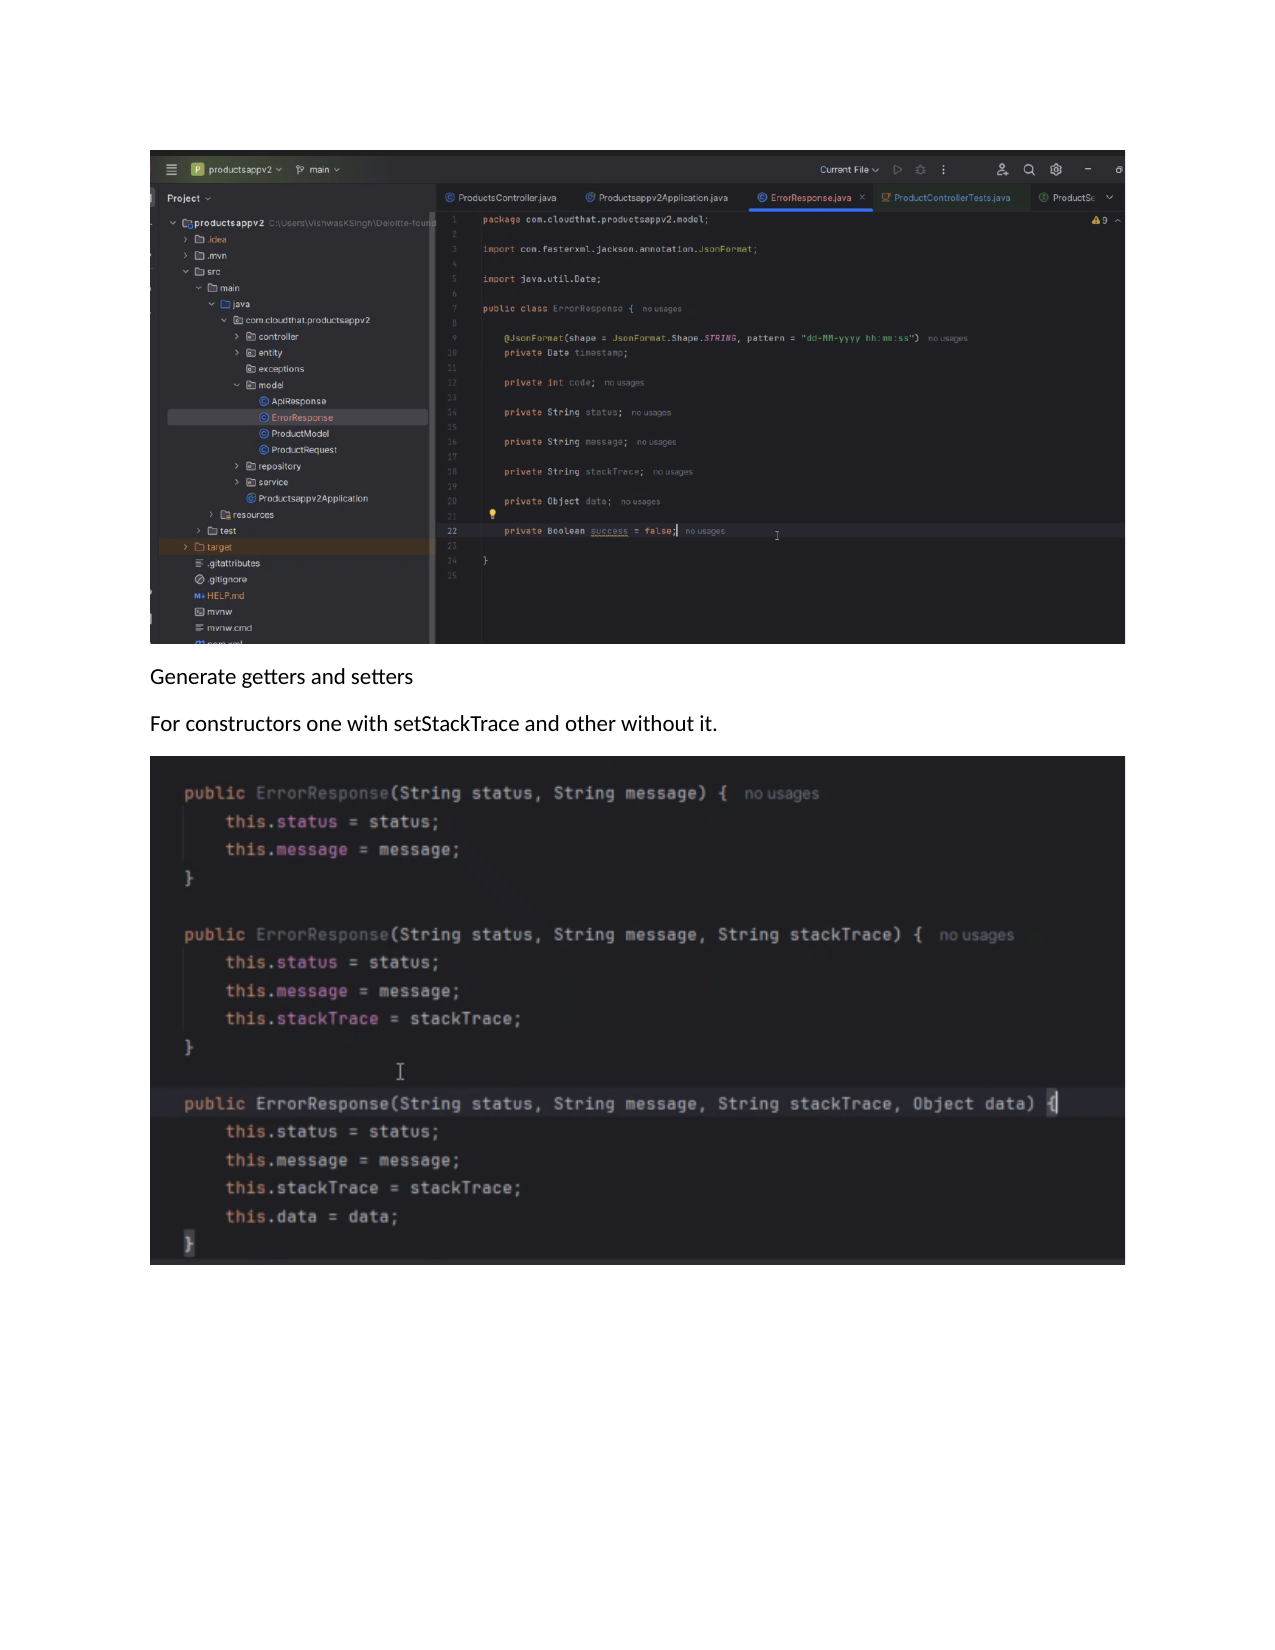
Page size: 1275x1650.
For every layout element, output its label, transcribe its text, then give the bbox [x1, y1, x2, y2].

picture [150, 756, 1125, 1265]
text Generate getters and setters [150, 662, 1125, 691]
picture [150, 150, 1125, 644]
text For constructors one with setStackTrace and other without it. [150, 709, 1125, 737]
